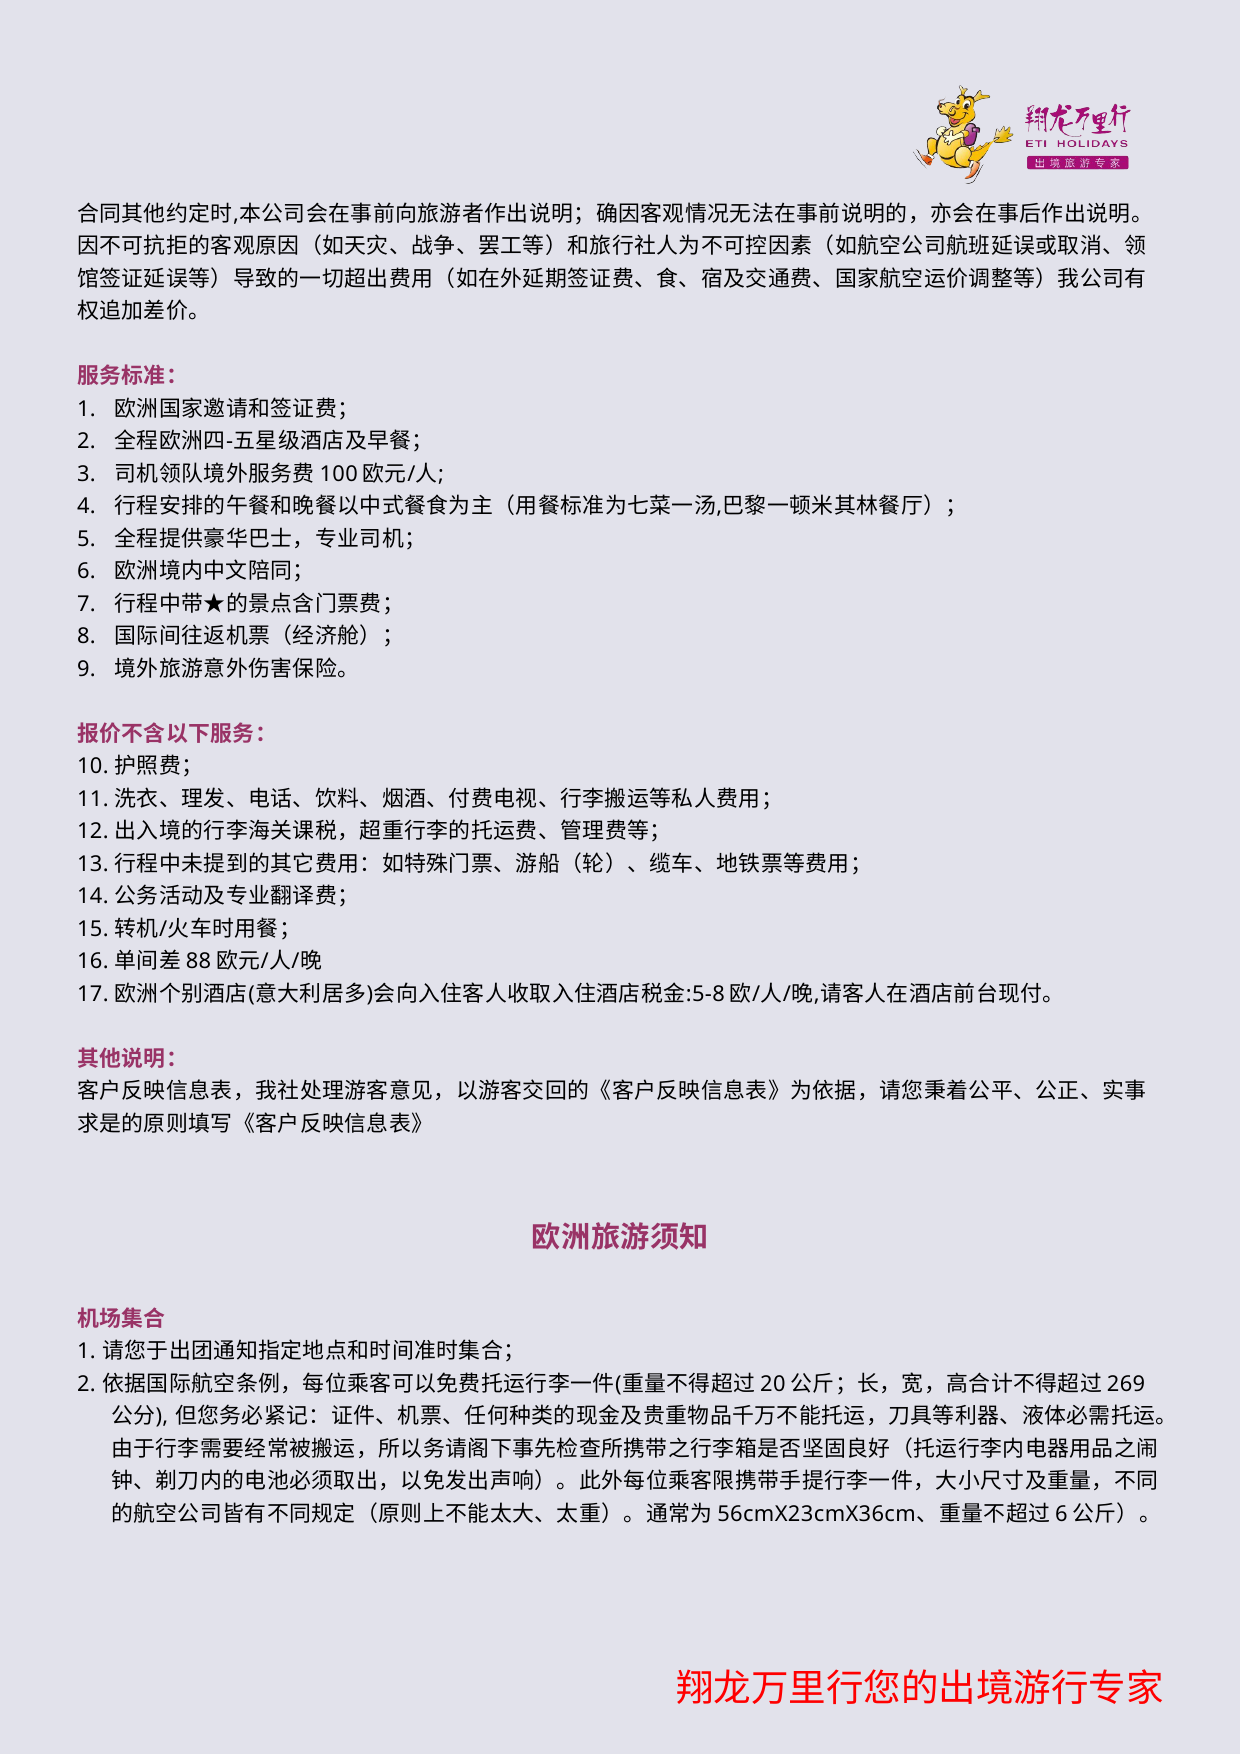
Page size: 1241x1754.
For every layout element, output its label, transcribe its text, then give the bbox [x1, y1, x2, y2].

list 公务活动及专业翻译费； [77, 878, 1163, 910]
list 欧洲国家邀请和签证费； [77, 390, 1163, 423]
list 行程安排的午餐和晚餐以中式餐食为主（用餐标准为七菜一汤,巴黎一顿米其林餐厅）； [77, 488, 1163, 520]
list 全程欧洲四-五星级酒店及早餐； [77, 423, 1163, 455]
list 洗衣、理发、电话、饮料、烟酒、付费电视、行李搬运等私人费用； [77, 780, 1163, 813]
list 转机/火车时用餐； [77, 910, 1163, 943]
text 机场集合 [77, 1300, 1163, 1333]
text 其他说明： [77, 1040, 1163, 1073]
text 1. 请您于出团通知指定地点和时间准时集合； [77, 1333, 1163, 1365]
text 客户反映信息表，我社处理游客意见，以游客交回的《客户反映信息表》为依据，请您秉着公平、公正、实事求是的原则填写《客户反映信息表》 [77, 1073, 1163, 1138]
text 欧洲旅游须知 [77, 1203, 1163, 1268]
list 单间差88欧元/人/晚 [77, 943, 1163, 975]
text 报价不含以下服务： [77, 715, 1163, 748]
list 境外旅游意外伤害保险。 [77, 650, 1163, 683]
picture [879, 60, 1154, 195]
list 欧洲境内中文陪同； [77, 553, 1163, 585]
list 护照费； [77, 748, 1163, 780]
text 服务标准： [77, 358, 1163, 390]
list 出入境的行李海关课税，超重行李的托运费、管理费等； [77, 813, 1163, 845]
list 行程中未提到的其它费用：如特殊门票、游船（轮）、缆车、地铁票等费用； [77, 845, 1163, 878]
text 2. 依据国际航空条例，每位乘客可以免费托运行李一件(重量不得超过20公斤；长，宽，高合计不得超过269公分), 但您务必紧记：证件、机票、任何种类的现金及贵重物品千万不能托运，刀具等利器、液体必需托运。由于行李需要经常被搬运，所以务请阁下事先检查所携带之行李箱是否坚固良好（托运行李内电器用品之闹钟、剃刀内的电池必须取出，以免发出声响）。此外每位乘客限携带手提行李一件，大小尺寸及重量，不同的航空公司皆有不同规定（原则上不能太大、太重）。通常为56cmX23cmX36cm、重量不超过6公斤）。 [77, 1365, 1163, 1528]
list 全程提供豪华巴士，专业司机； [77, 520, 1163, 553]
list 国际间往返机票（经济舱）； [77, 618, 1163, 650]
list 司机领队境外服务费100欧元/人; [77, 455, 1163, 488]
list 欧洲个别酒店(意大利居多)会向入住客人收取入住酒店税金:5-8欧/人/晚,请客人在酒店前台现付。 [77, 975, 1163, 1008]
list 行程中带★的景点含门票费； [77, 585, 1163, 618]
